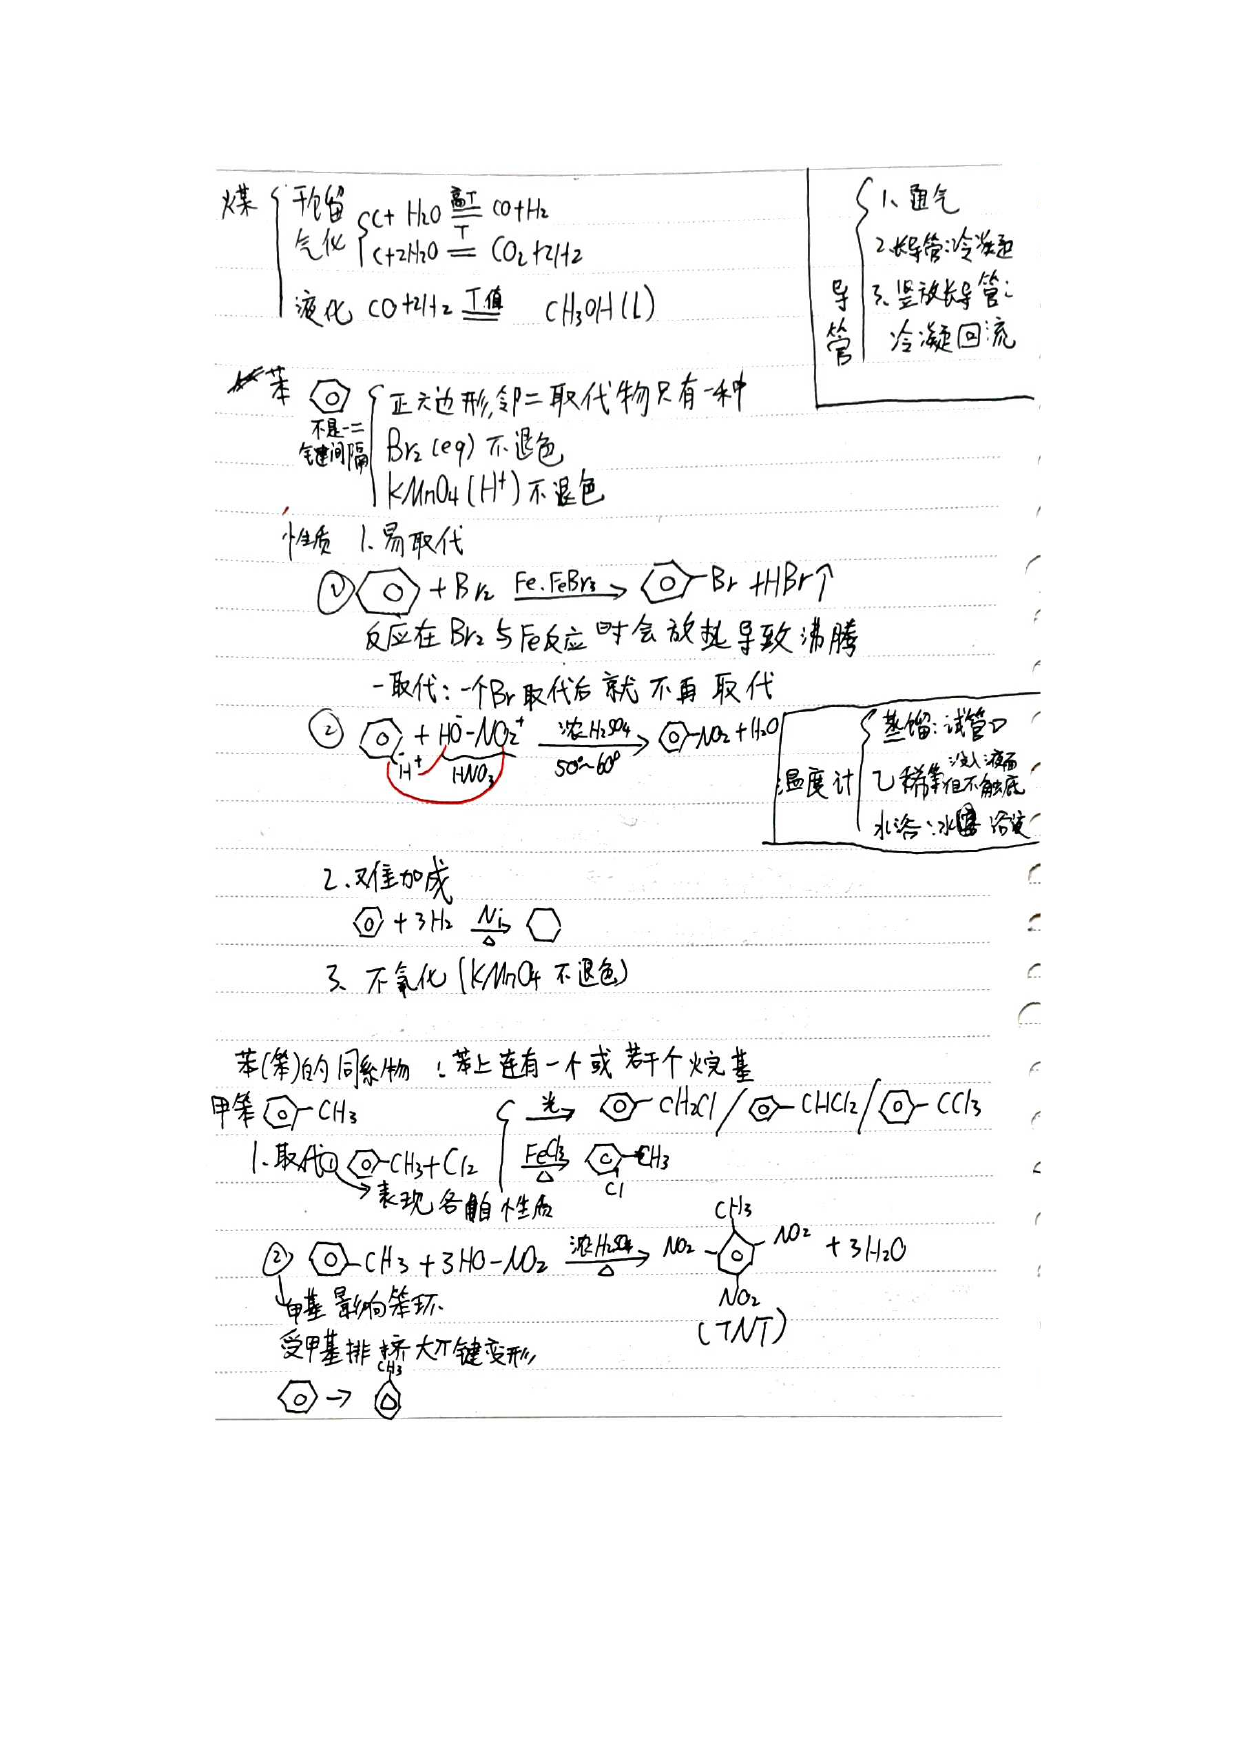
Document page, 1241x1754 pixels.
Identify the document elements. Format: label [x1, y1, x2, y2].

picture [187, 162, 1052, 1423]
